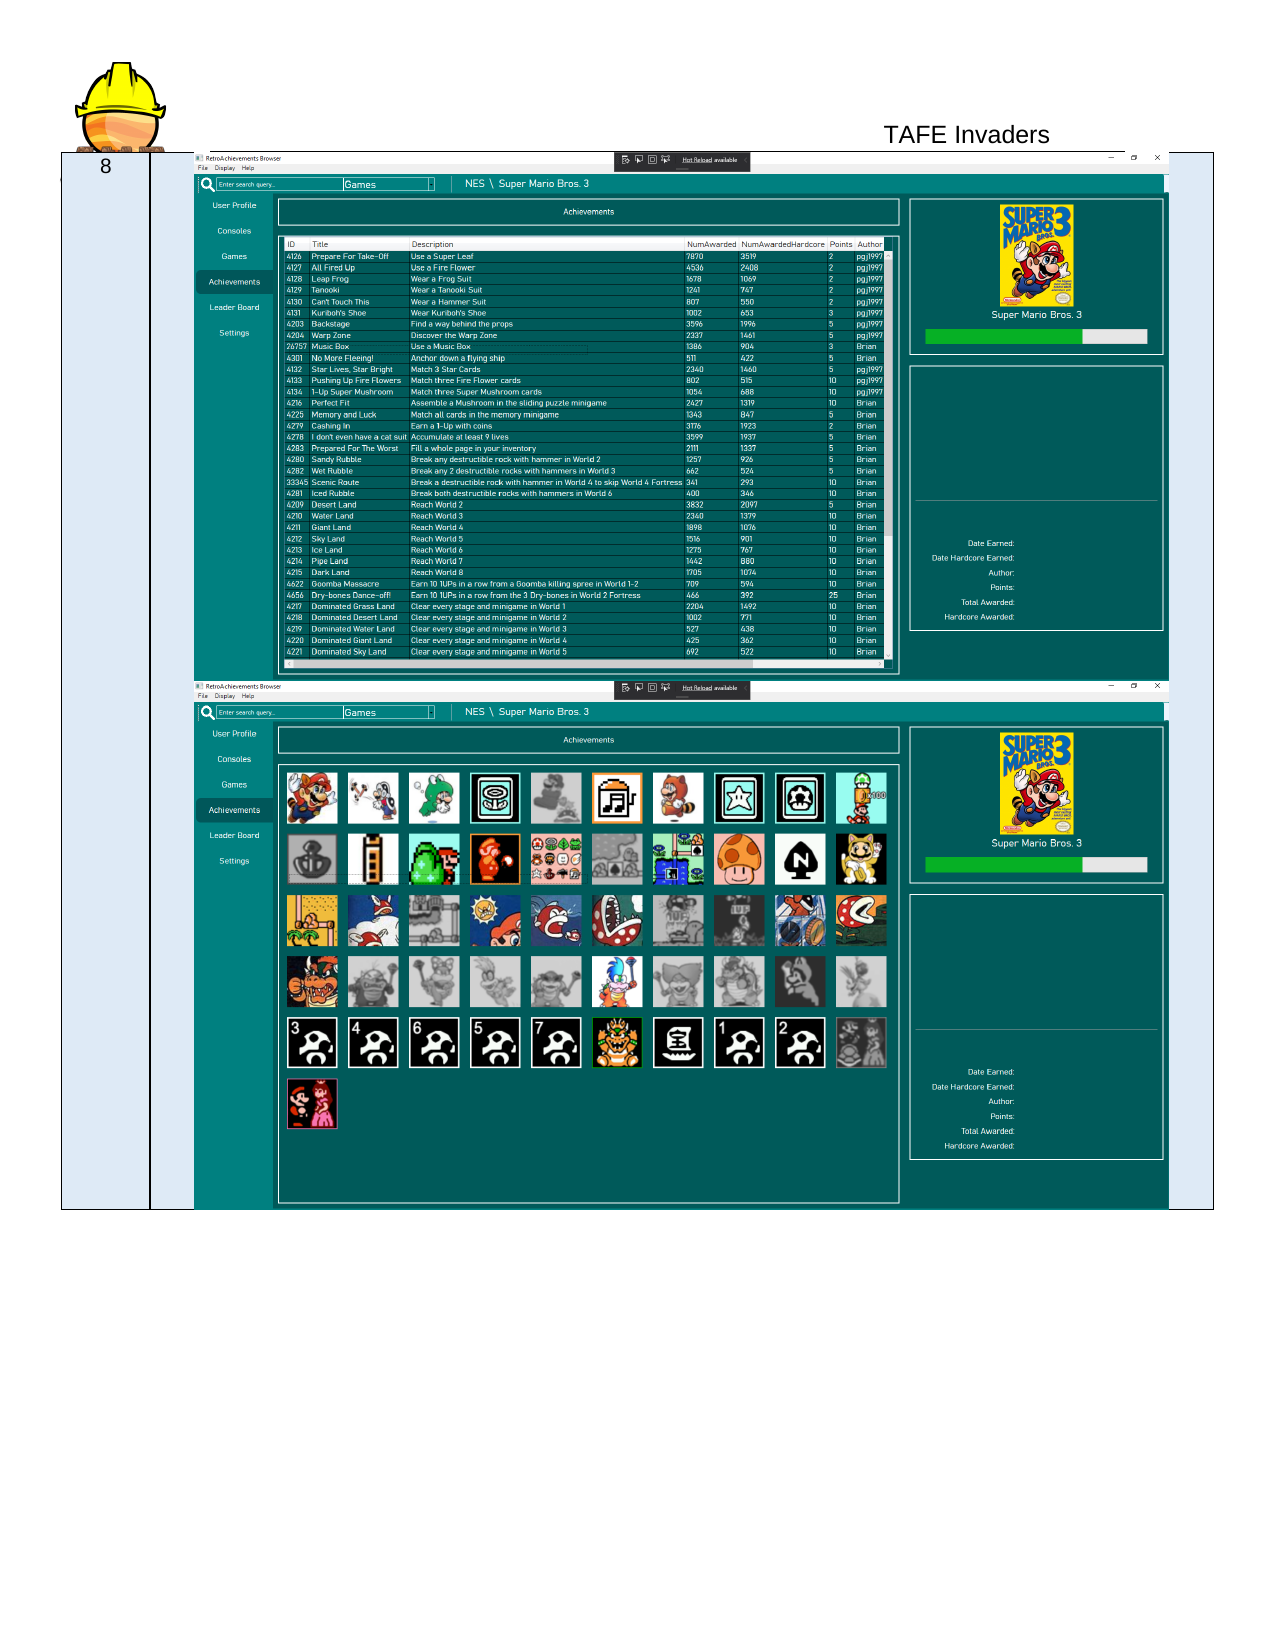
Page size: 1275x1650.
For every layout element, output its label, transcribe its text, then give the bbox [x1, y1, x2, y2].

table_cell 8 [62, 153, 149, 1209]
picture [194, 152, 1169, 1210]
table_cell [151, 153, 194, 1209]
picture [59, 62, 182, 184]
table_cell [1169, 153, 1213, 1209]
